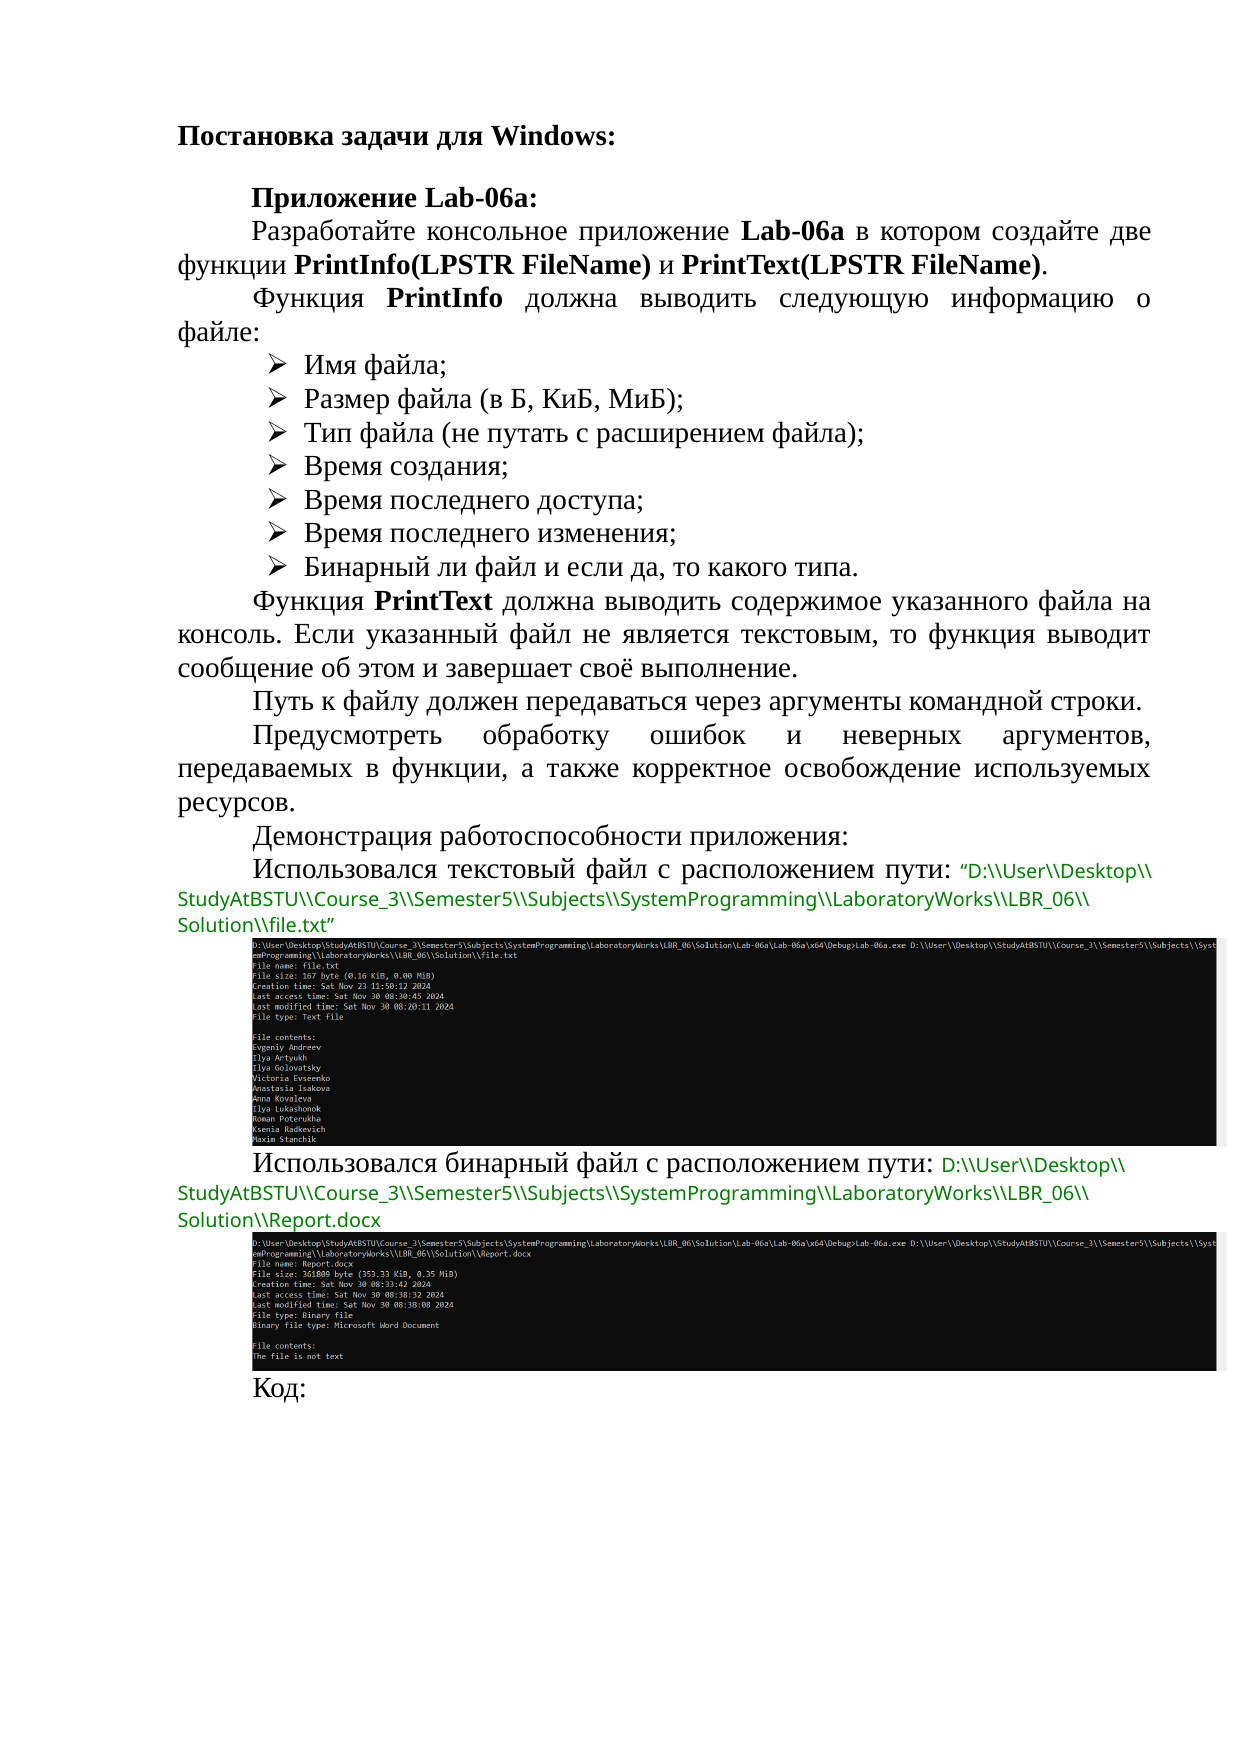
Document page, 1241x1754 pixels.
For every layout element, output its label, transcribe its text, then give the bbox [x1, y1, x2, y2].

list Время создания; [236, 448, 1152, 482]
text Функция PrintText должна выводить содержимое указанного файла на консоль. Если указанный файл не является текстовым, то функция выводит сообщение об этом и завершает своё выполнение. [177, 583, 1152, 683]
text Разработайте консольное приложение Lab-06a в котором создайте две функции PrintInfo(LPSTR FileName) и PrintText(LPSTR FileName). [177, 213, 1152, 280]
text Демонстрация работоспособности приложения: [177, 818, 1152, 851]
picture [252, 1232, 1227, 1371]
list Имя файла; [236, 347, 1152, 381]
picture [252, 938, 1227, 1146]
text Использовался текстовый файл с расположением пути: “D:\\User\\Desktop\\StudyAtBSTU\\Course_3\\Semester5\\Subjects\\SystemProgramming\\LaboratoryWorks\\LBR_06\\Solution\\file.txt” [177, 851, 1152, 938]
text Предусмотреть обработку ошибок и неверных аргументов, передаваемых в функции, а также корректное освобождение используемых ресурсов. [177, 717, 1152, 818]
text Использовался бинарный файл с расположением пути: D:\\User\\Desktop\\StudyAtBSTU\\Course_3\\Semester5\\Subjects\\SystemProgramming\\LaboratoryWorks\\LBR_06\\Solution\\Report.docx [177, 1145, 1152, 1232]
list Размер файла (в Б, КиБ, МиБ); [236, 381, 1152, 415]
list Время последнего изменения; [236, 516, 1152, 549]
list Время последнего доступа; [236, 482, 1152, 516]
text Путь к файлу должен передаваться через аргументы командной строки. [177, 683, 1152, 717]
text Код: [177, 1370, 1152, 1404]
list Бинарный ли файл и если да, то какого типа. [236, 549, 1152, 583]
text Приложение Lab-06a: [177, 180, 1152, 213]
list Тип файла (не путать с расширением файла); [236, 415, 1152, 448]
text Постановка задачи для Windows: [177, 118, 1152, 152]
text Функция PrintInfo должна выводить следующую информацию о файле: [177, 280, 1152, 347]
